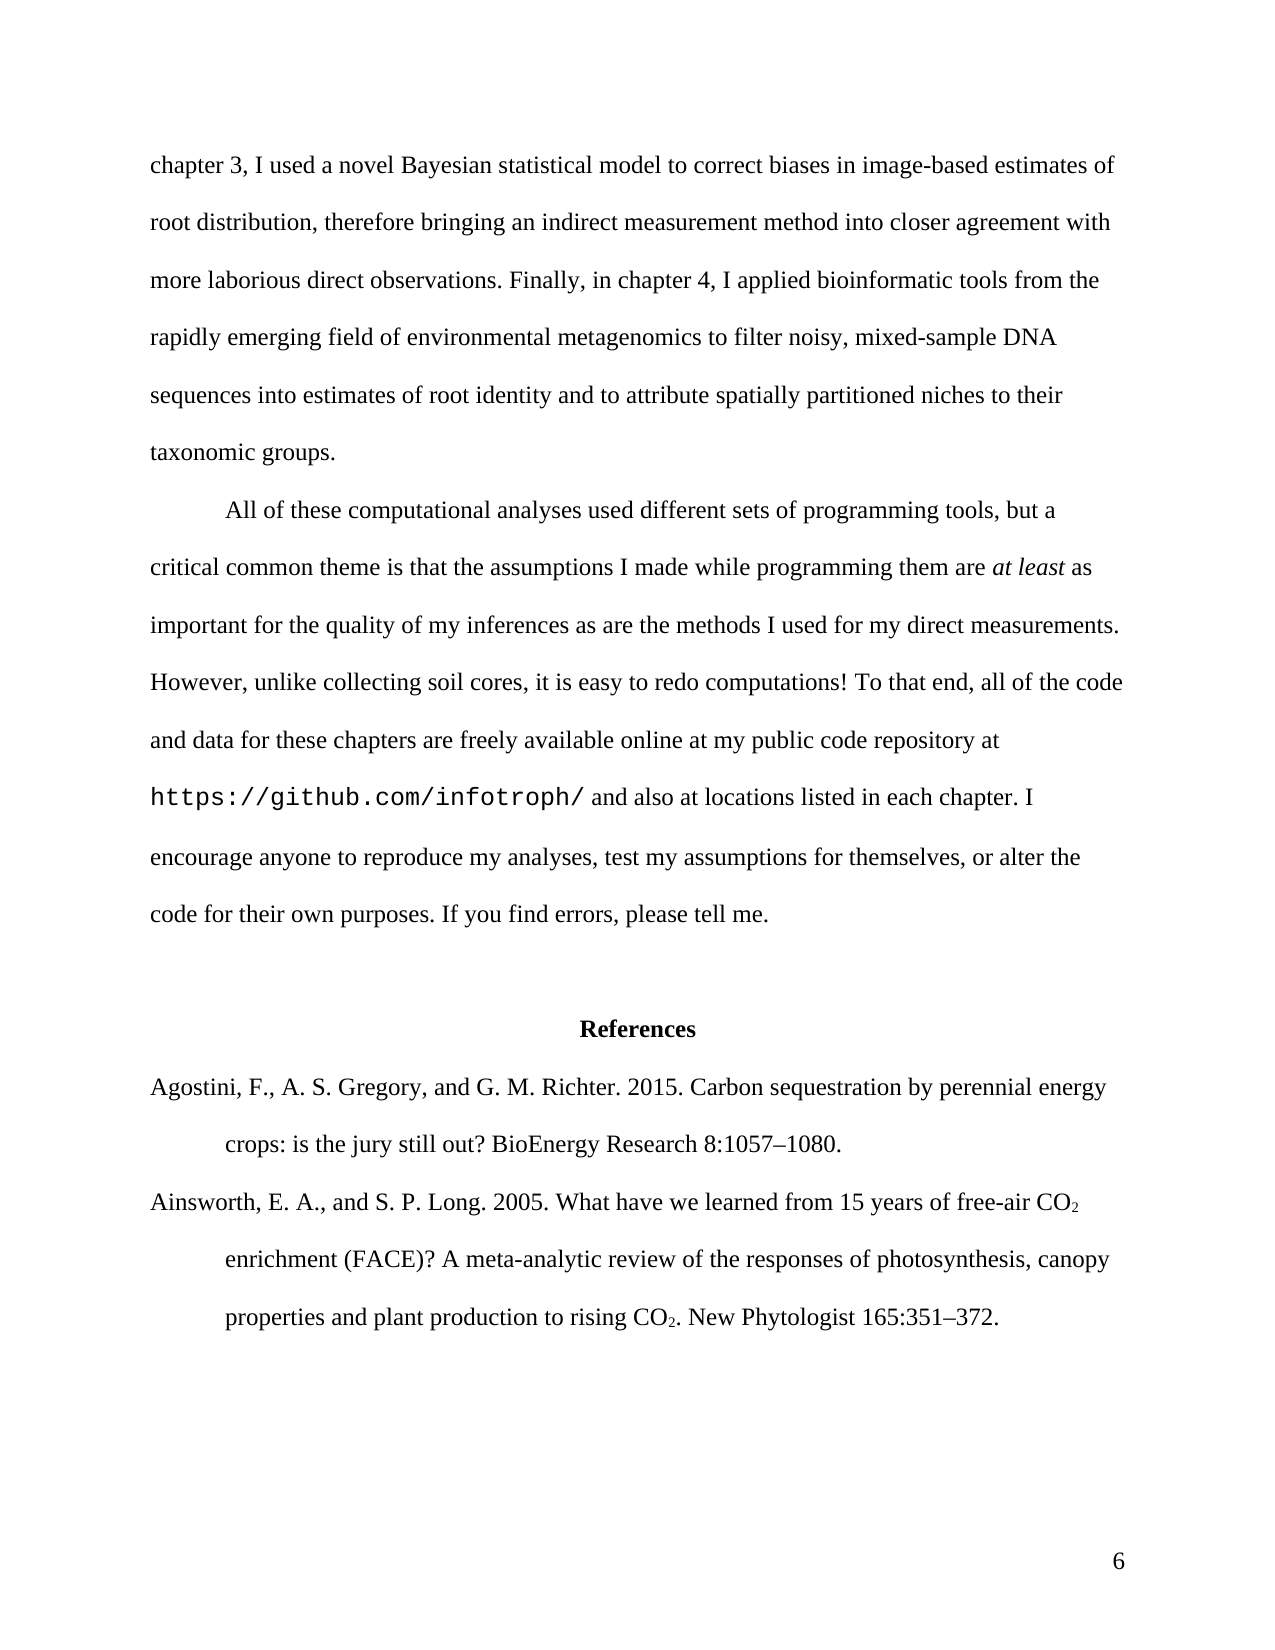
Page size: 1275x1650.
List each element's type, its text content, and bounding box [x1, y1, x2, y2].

text Ainsworth, E. A., and S. P. Long. 2005. What have we learned from 15 years of free-air CO2 enrichment (FACE)? A meta-analytic review of the responses of photosynthesis, canopy properties and plant production to rising CO2. New Phytologist 165:351–372. [150, 1187, 1125, 1331]
subtitle References [150, 1014, 1125, 1043]
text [150, 150, 1125, 466]
text Agostini, F., A. S. Gregory, and G. M. Richter. 2015. Carbon sequestration by perennial energy crops: is the jury still out? BioEnergy Research 8:1057–1080. [150, 1072, 1125, 1158]
text All of these computational analyses used different sets of programming tools, but a critical common theme is that the assumptions I made while programming them are at least as important for the quality of my inferences as are the methods I used for my direct measurements. However, unlike collecting soil cores, it is easy to redo computations! To that end, all of the code and data for these chapters are freely available online at my public code repository at https://github.com/infotroph/ and also at locations listed in each chapter. I encourage anyone to reproduce my analyses, test my assumptions for themselves, or alter the code for their own purposes. If you find errors, please tell me. [150, 495, 1125, 928]
